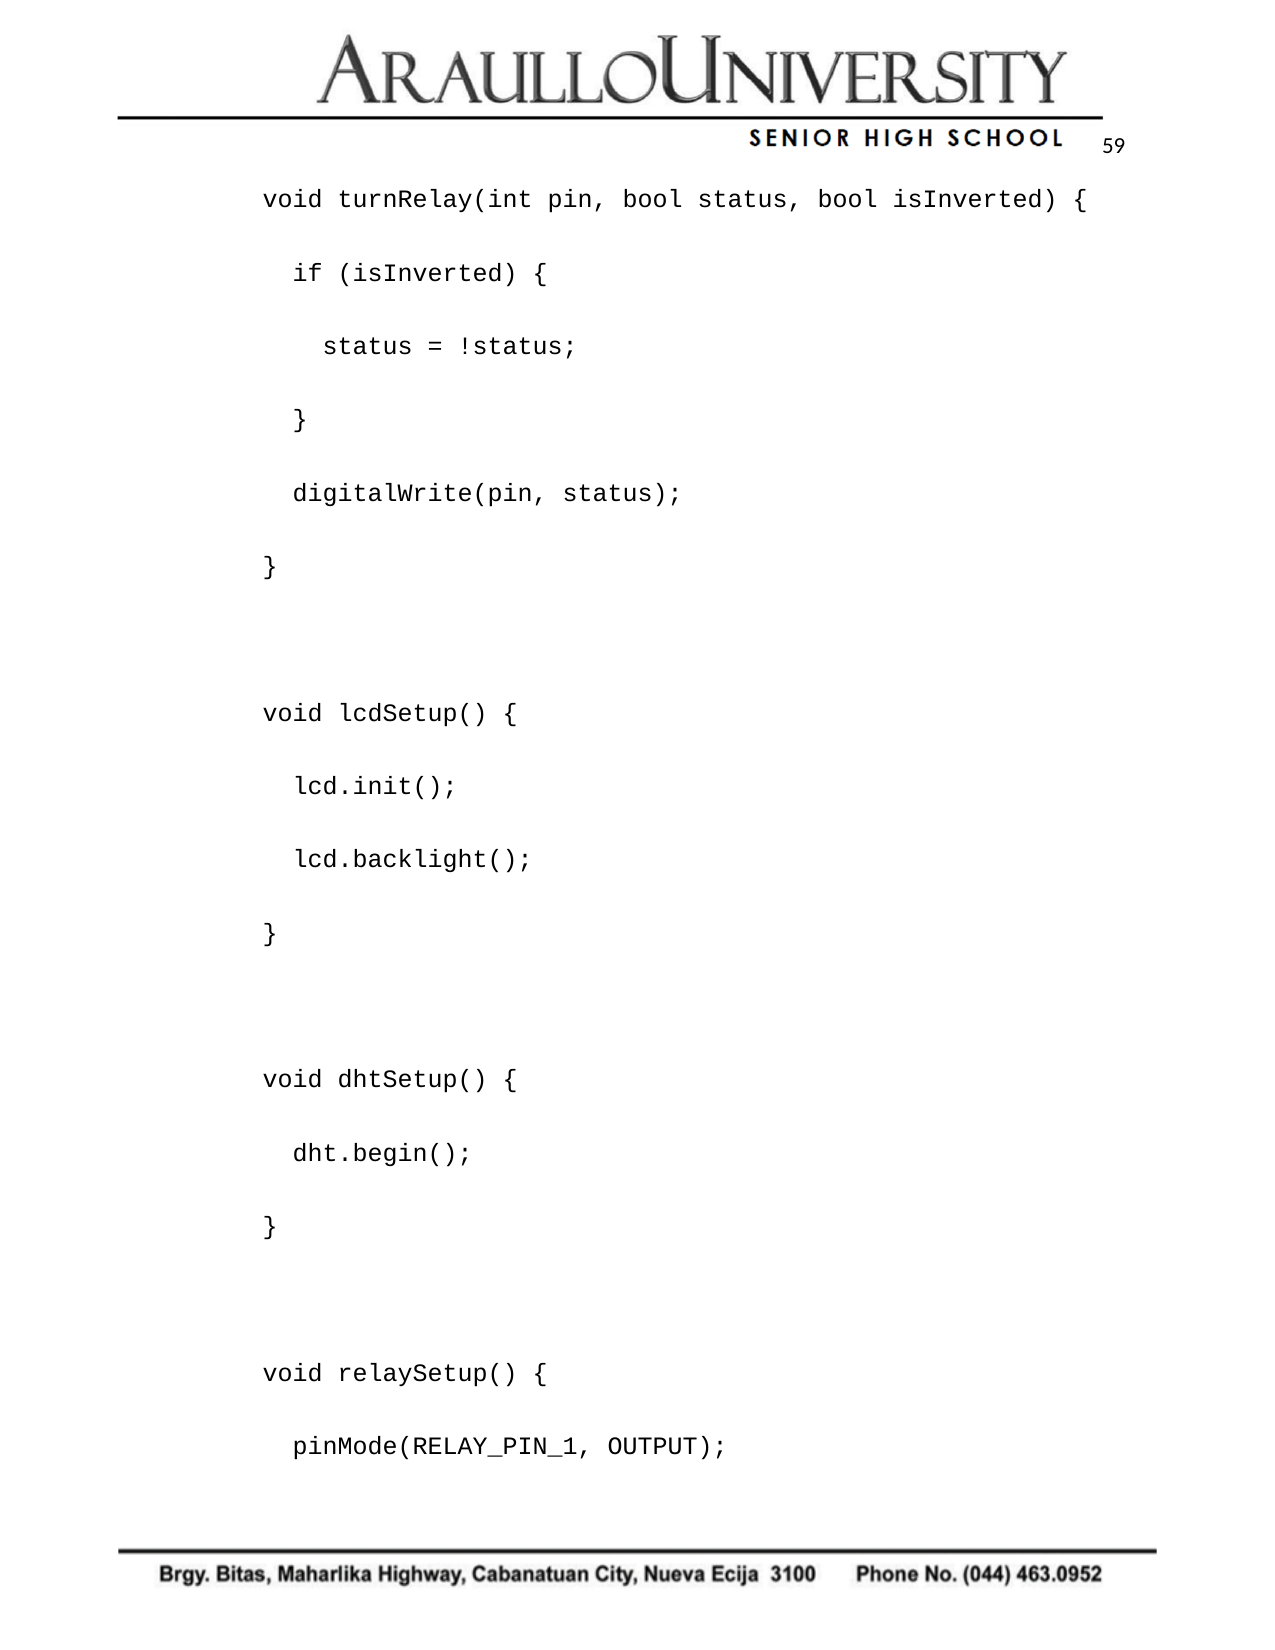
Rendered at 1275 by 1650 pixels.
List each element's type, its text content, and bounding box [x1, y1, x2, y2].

text digitalWrite(pin, status); [262, 480, 1125, 509]
text void turnRelay(int pin, bool status, bool isInverted) { [262, 187, 1125, 215]
text } [262, 554, 1125, 582]
picture [118, 1547, 1157, 1595]
text status = !status; [262, 334, 1125, 362]
text lcd.backlight(); [262, 847, 1125, 875]
text if (isInverted) { [262, 260, 1125, 289]
text void relaySetup() { [262, 1360, 1125, 1389]
picture [103, 21, 1172, 153]
text void lcdSetup() { [262, 700, 1125, 729]
text pinMode(RELAY_PIN_1, OUTPUT); [262, 1434, 1125, 1462]
text dht.begin(); [262, 1140, 1125, 1169]
text } [262, 407, 1125, 435]
text lcd.init(); [262, 774, 1125, 802]
text } [262, 1214, 1125, 1242]
text } [262, 920, 1125, 949]
text void dhtSetup() { [262, 1067, 1125, 1095]
